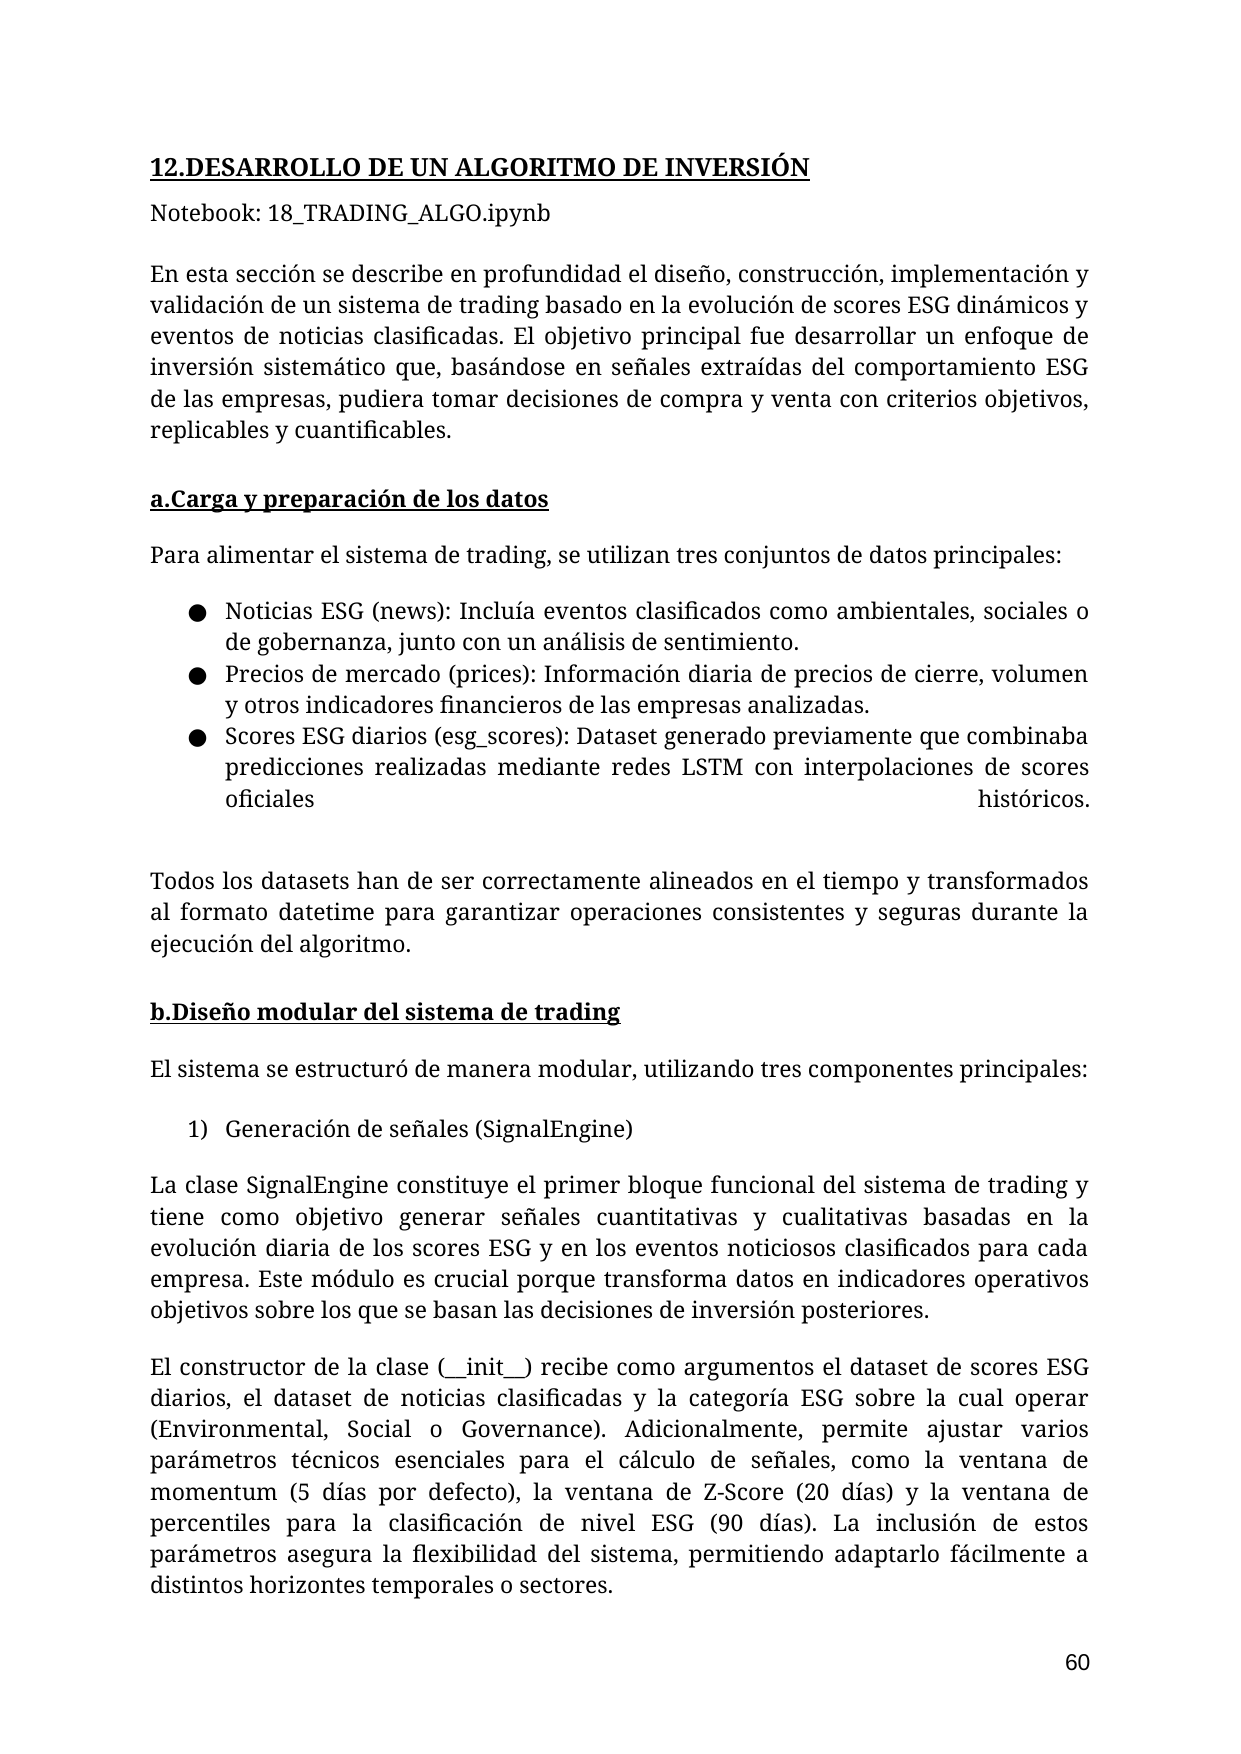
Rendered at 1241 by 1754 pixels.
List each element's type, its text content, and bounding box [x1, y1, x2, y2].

subtitle b.Diseño modular del sistema de trading [150, 996, 1090, 1028]
list Precios de mercado (prices): Información diaria de precios de cierre, volumen y otros indicadores financieros de las empresas analizadas. [187, 657, 1090, 720]
subtitle 12.DESARROLLO DE UN ALGORITMO DE INVERSIÓN [150, 150, 1090, 184]
text La clase SignalEngine constituye el primer bloque funcional del sistema de trading y tiene como objetivo generar señales cuantitativas y cualitativas basadas en la evolución diaria de los scores ESG y en los eventos noticiosos clasificados para cada empresa. Este módulo es crucial porque transforma datos en indicadores operativos objetivos sobre los que se basan las decisiones de inversión posteriores. [150, 1169, 1090, 1326]
text El sistema se estructuró de manera modular, utilizando tres componentes principales: [150, 1053, 1090, 1084]
text Para alimentar el sistema de trading, se utilizan tres conjuntos de datos principales: [150, 539, 1090, 570]
text En esta sección se describe en profundidad el diseño, construcción, implementación y validación de un sistema de trading basado en la evolución de scores ESG dinámicos y eventos de noticias clasificadas. El objetivo principal fue desarrollar un enfoque de inversión sistemático que, basándose en señales extraídas del comportamiento ESG de las empresas, pudiera tomar decisiones de compra y venta con criterios objetivos, replicables y cuantificables. [150, 257, 1090, 445]
text El constructor de la clase (__init__) recibe como argumentos el dataset de scores ESG diarios, el dataset de noticias clasificadas y la categoría ESG sobre la cual operar (Environmental, Social o Governance). Adicionalmente, permite ajustar varios parámetros técnicos esenciales para el cálculo de señales, como la ventana de momentum (5 días por defecto), la ventana de Z-Score (20 días) y la ventana de percentiles para la clasificación de nivel ESG (90 días). La inclusión de estos parámetros asegura la flexibilidad del sistema, permitiendo adaptarlo fácilmente a distintos horizontes temporales o sectores. [150, 1351, 1090, 1601]
subtitle a.Carga y preparación de los datos [150, 482, 1090, 514]
subtitle Generación de señales (SignalEngine) [187, 1113, 1090, 1144]
text Notebook: 18_TRADING_ALGO.ipynb [150, 197, 1090, 228]
list Noticias ESG (news): Incluía eventos clasificados como ambientales, sociales o de gobernanza, junto con un análisis de sentimiento. [187, 595, 1090, 657]
list Scores ESG diarios (esg_scores): Dataset generado previamente que combinaba predicciones realizadas mediante redes LSTM con interpolaciones de scores oficiales históricos. [187, 720, 1090, 840]
text Todos los datasets han de ser correctamente alineados en el tiempo y transformados al formato datetime para garantizar operaciones consistentes y seguras durante la ejecución del algoritmo. [150, 865, 1090, 959]
